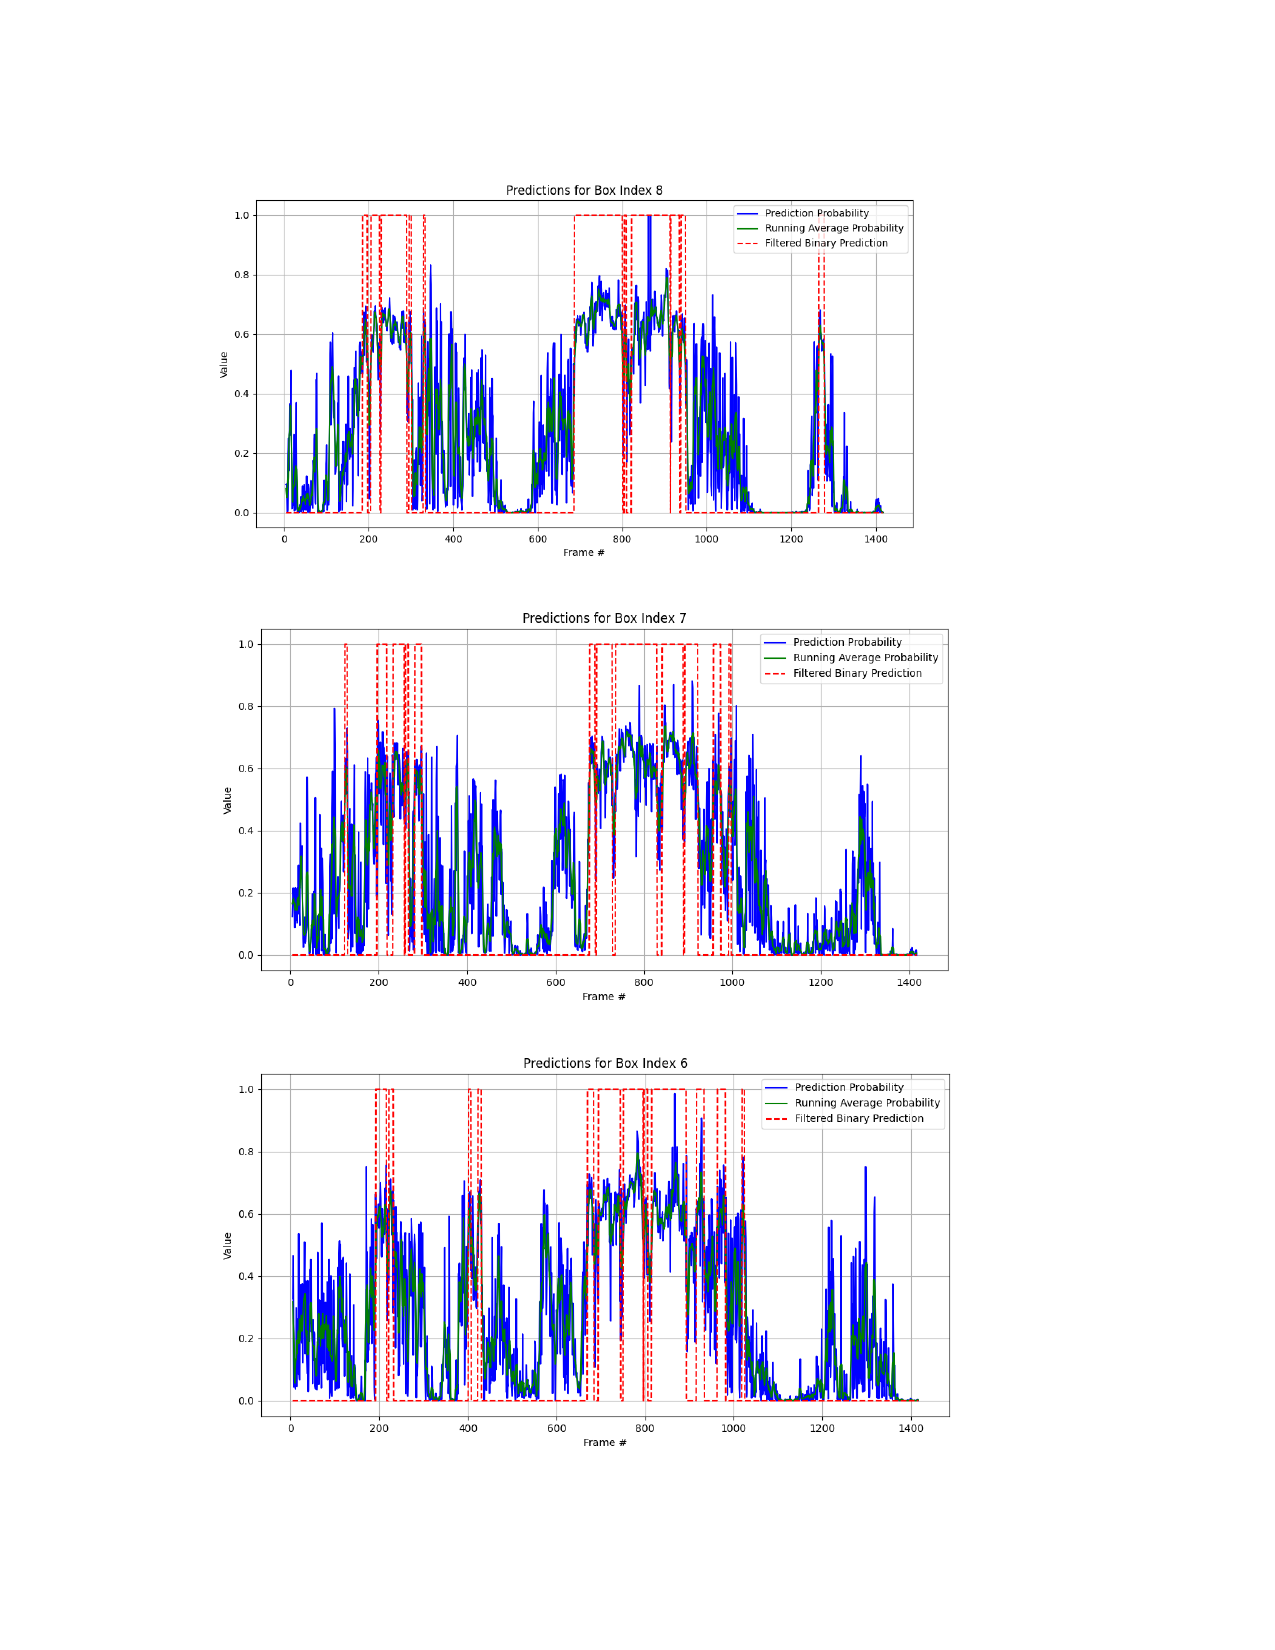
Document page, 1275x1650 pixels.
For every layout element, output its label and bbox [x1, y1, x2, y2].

picture [150, 575, 1036, 1019]
picture [150, 1020, 1038, 1465]
picture [150, 150, 997, 574]
